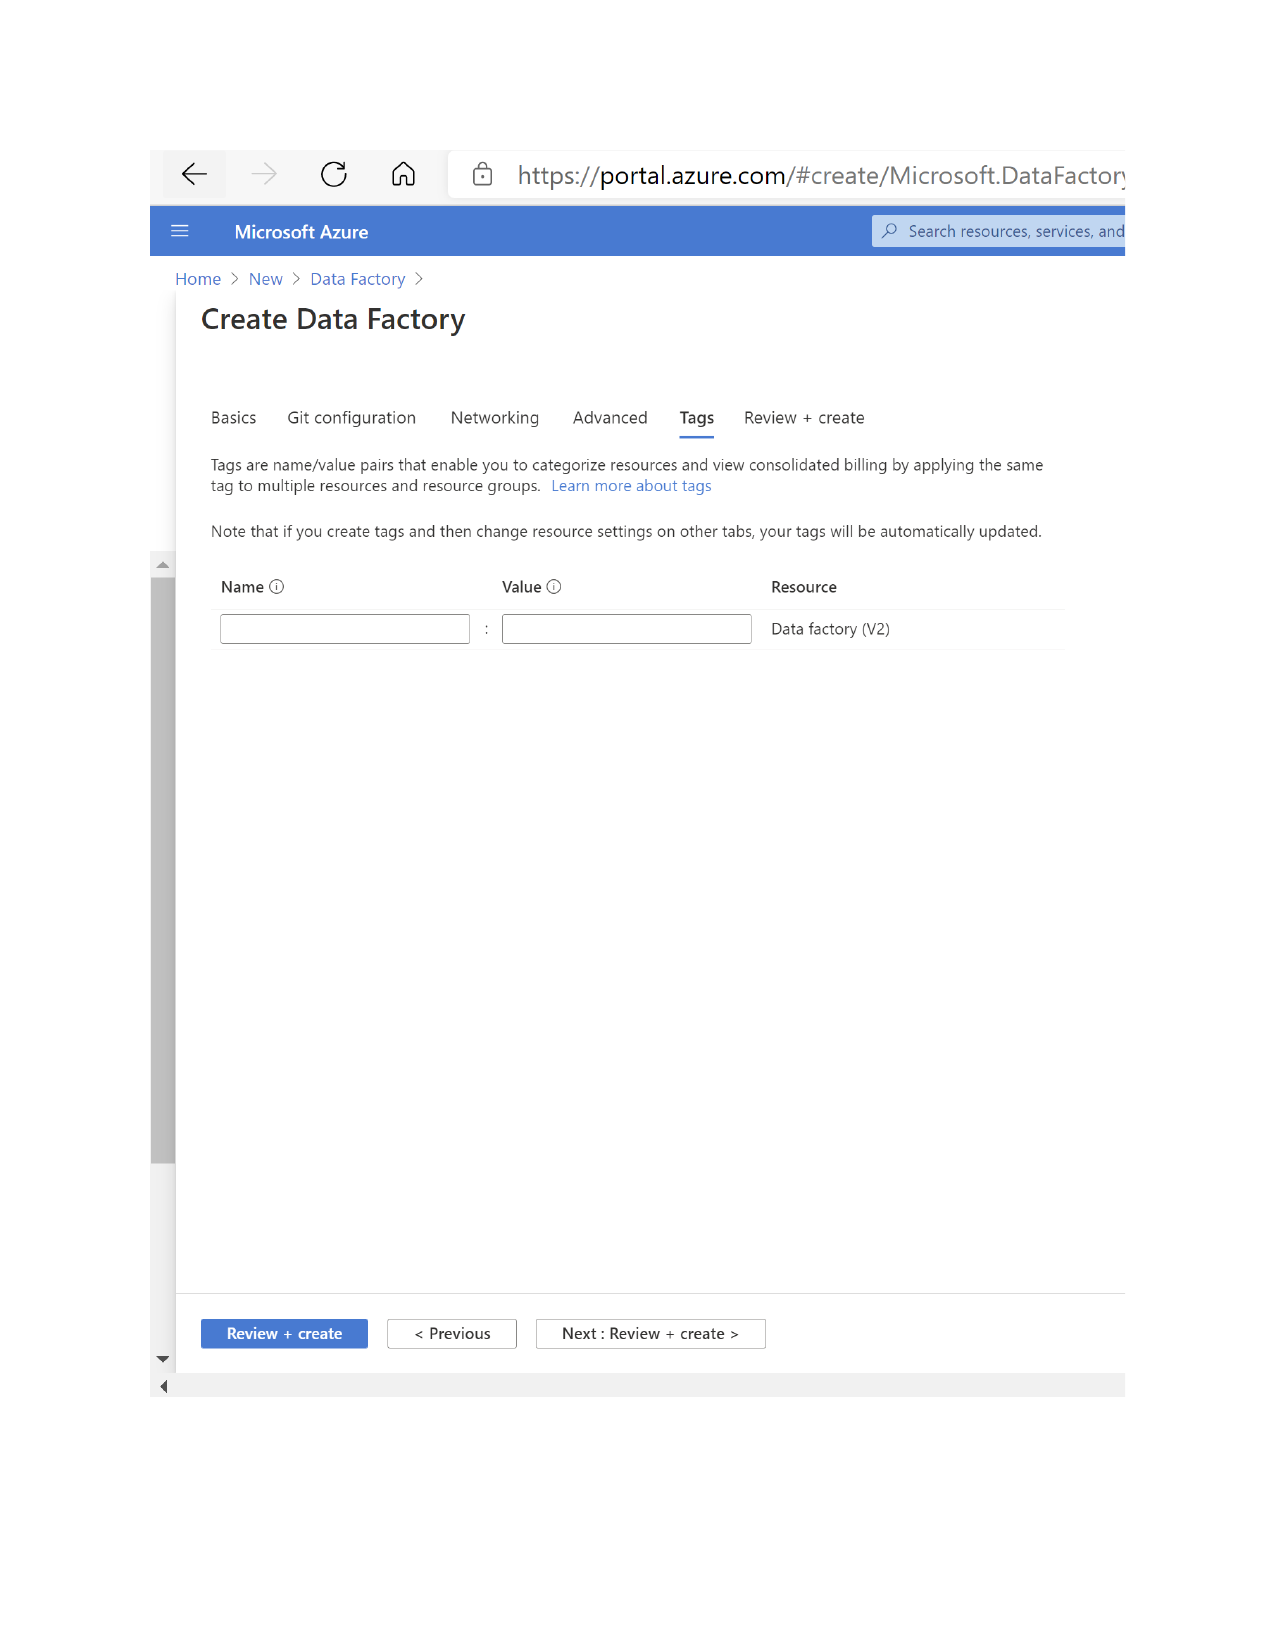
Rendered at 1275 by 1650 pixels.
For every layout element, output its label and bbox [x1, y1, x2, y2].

picture [150, 150, 1125, 1397]
